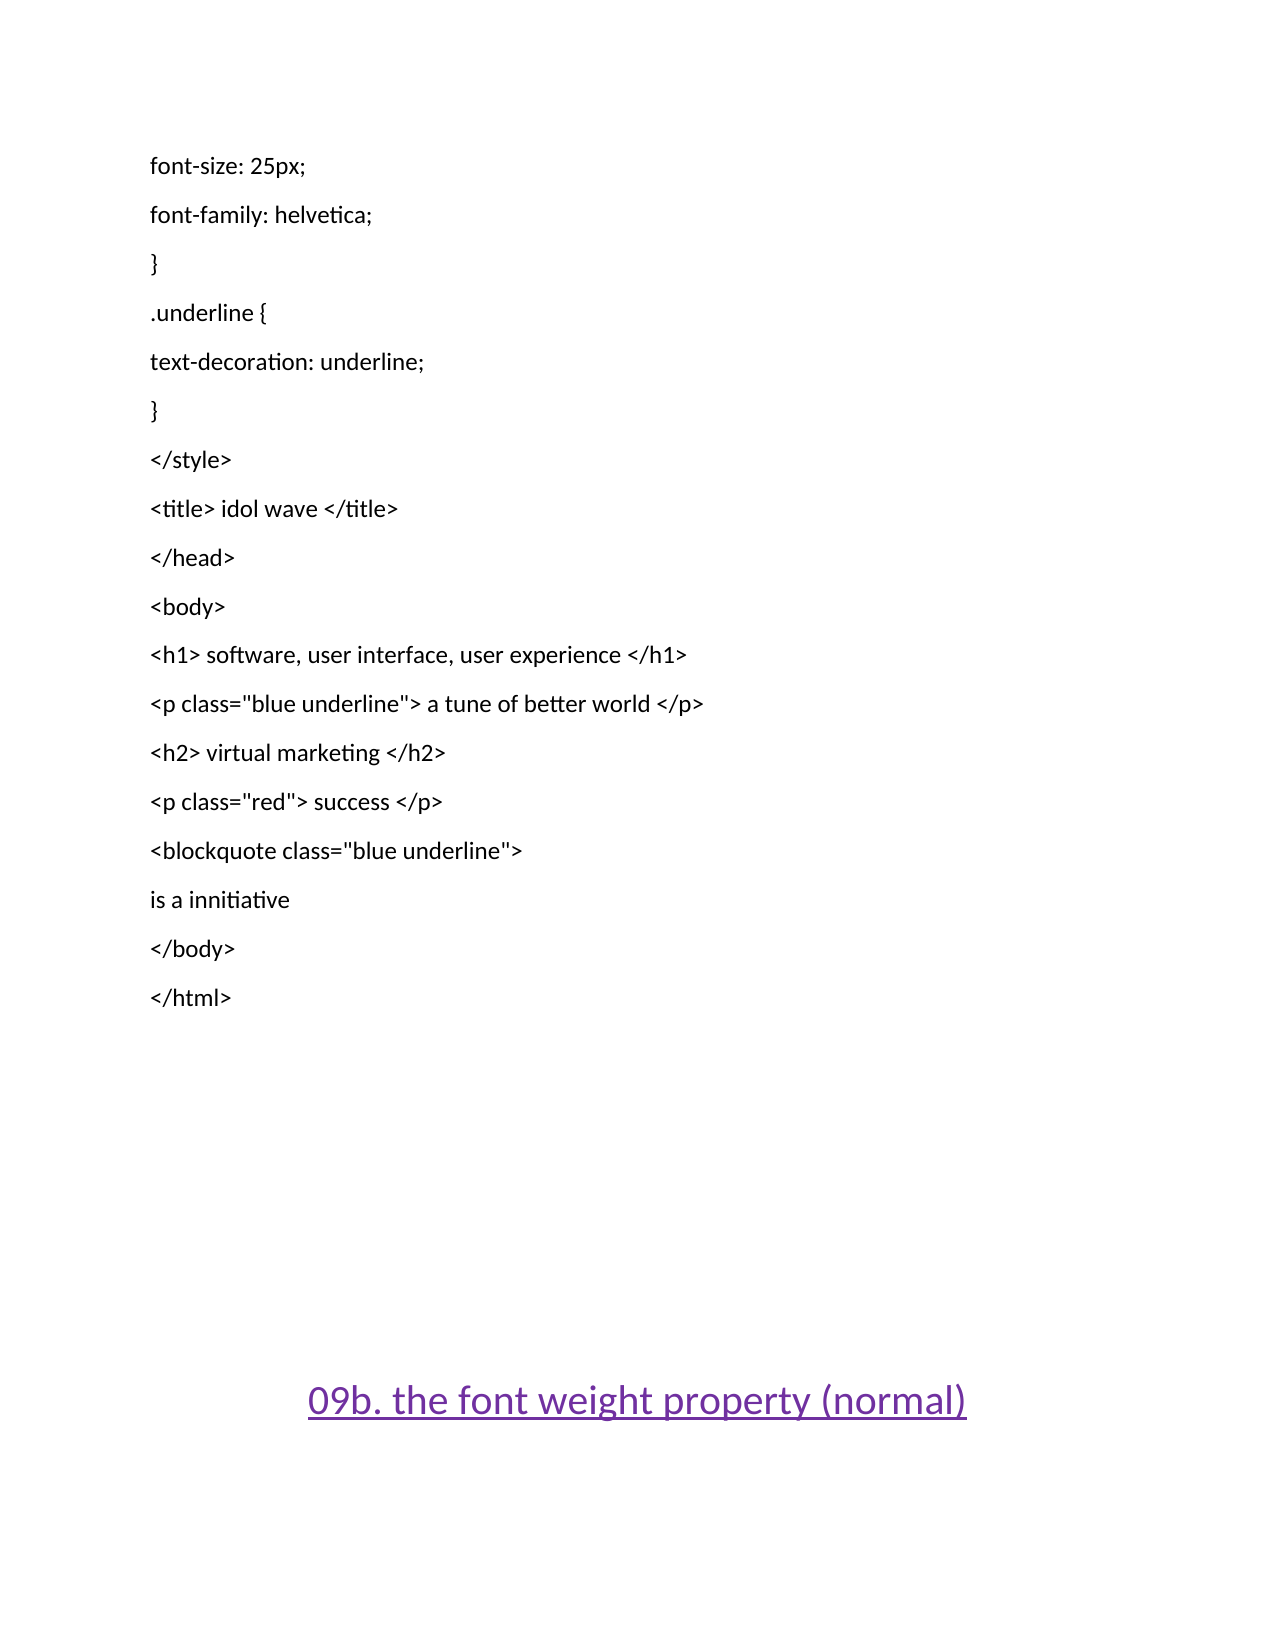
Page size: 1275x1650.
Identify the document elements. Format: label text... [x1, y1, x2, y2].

text } [150, 395, 1125, 425]
text <p class="red"> success </p> [150, 786, 1125, 817]
text </html> [150, 982, 1125, 1013]
text <h2> virtual marketing </h2> [150, 737, 1125, 768]
text </style> [150, 444, 1125, 474]
text <body> [150, 591, 1125, 621]
text text-decoration: underline; [150, 346, 1125, 376]
text <p class="blue underline"> a tune of better world </p> [150, 688, 1125, 719]
text </head> [150, 542, 1125, 572]
text </body> [150, 933, 1125, 964]
text 09b. the font weight property (normal) [150, 1374, 1125, 1425]
text .underline { [150, 297, 1125, 327]
text <blockquote class="blue underline"> [150, 835, 1125, 866]
text font-size: 25px; [150, 150, 1125, 181]
text <h1> software, user interface, user experience </h1> [150, 639, 1125, 670]
text } [150, 248, 1125, 278]
text is a innitiative [150, 884, 1125, 915]
text font-family: helvetica; [150, 199, 1125, 229]
text <title> idol wave </title> [150, 493, 1125, 523]
